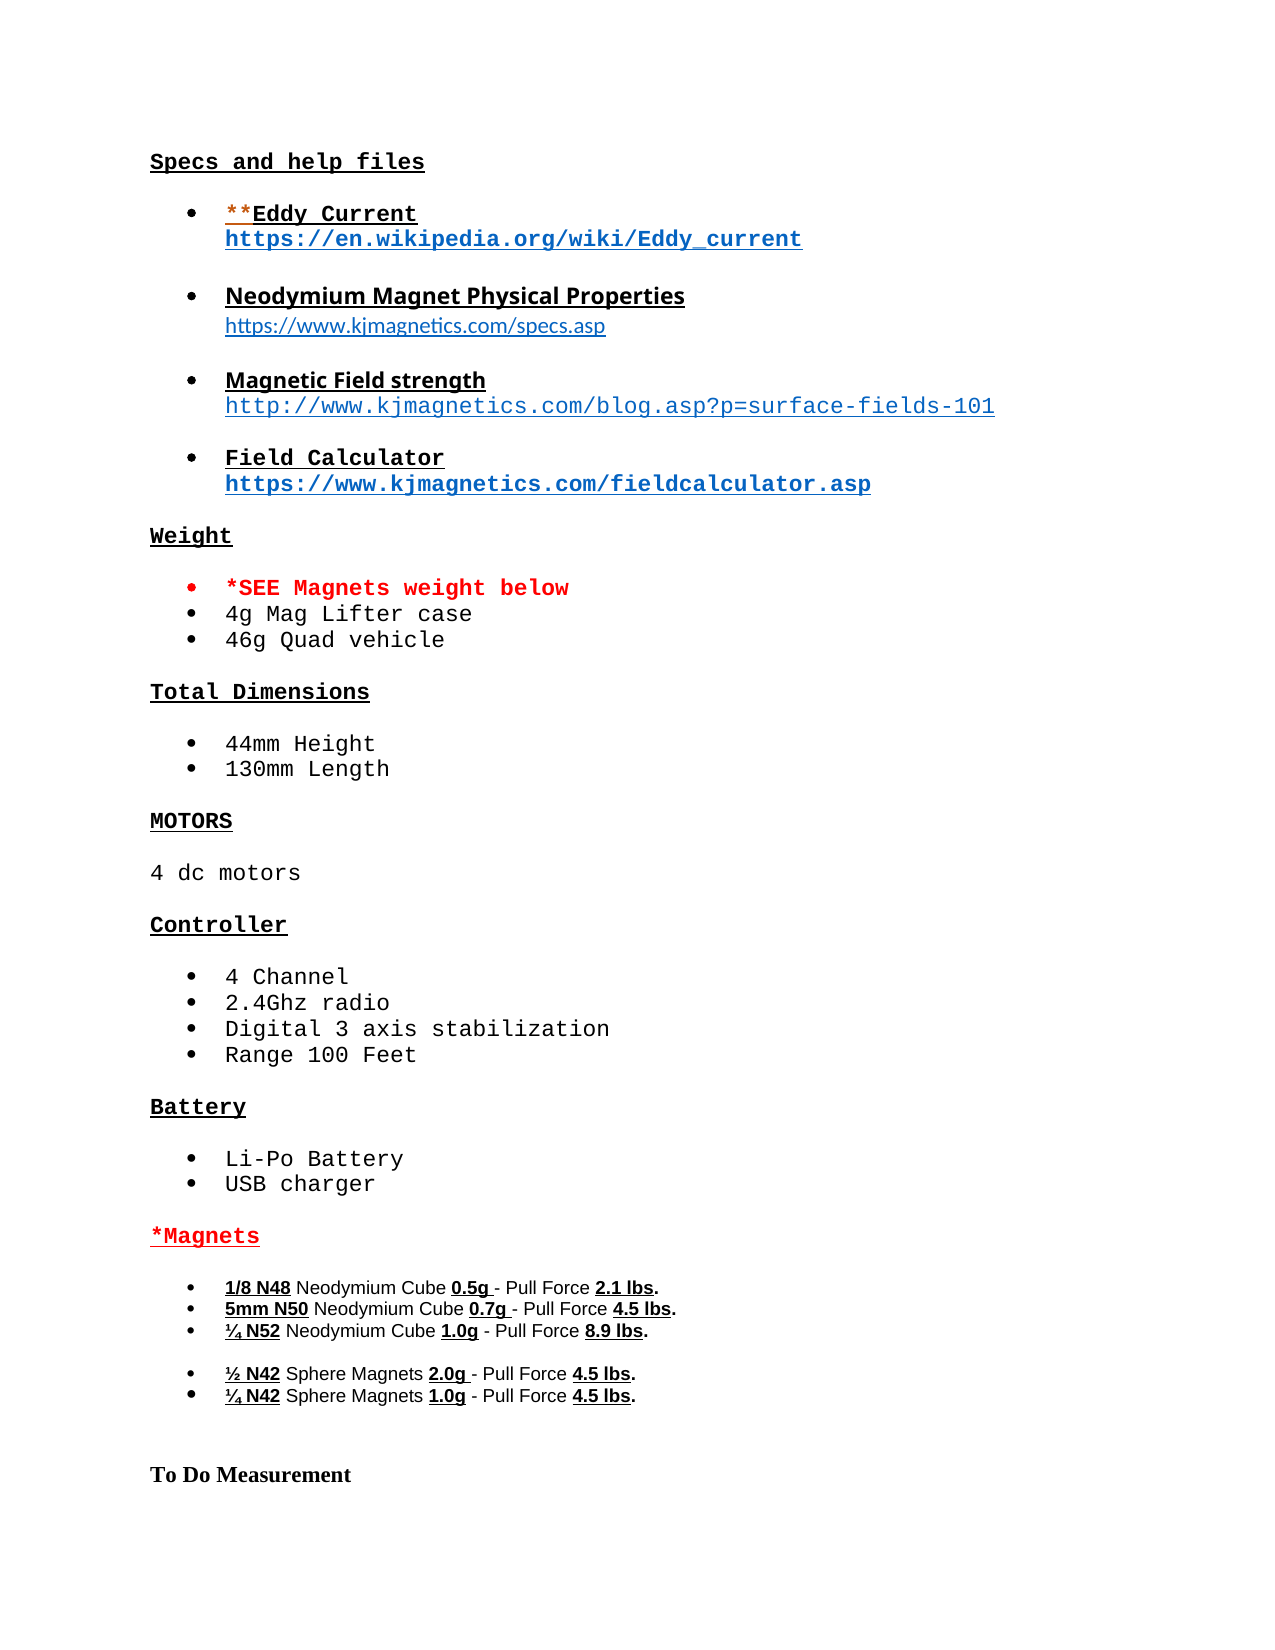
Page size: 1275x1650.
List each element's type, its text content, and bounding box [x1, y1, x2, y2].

text MOTORS [150, 810, 1125, 836]
list 4g Mag Lifter case [187, 602, 1125, 628]
list ½ N42 Sphere Magnets 2.0g - Pull Force 4.5 lbs. [187, 1363, 1125, 1385]
text Specs and help files [150, 150, 1125, 176]
text Weight [150, 524, 1125, 550]
list USB charger [187, 1173, 1125, 1199]
text Total Dimensions [150, 680, 1125, 706]
list Li-Po Battery [187, 1147, 1125, 1173]
list https://en.wikipedia.org/wiki/Eddy_current [225, 228, 1125, 254]
list Magnetic Field strength [187, 365, 1125, 395]
text Battery [150, 1095, 1125, 1121]
list 2.4Ghz radio [187, 991, 1125, 1017]
list ¼ N42 Sphere Magnets 1.0g - Pull Force 4.5 lbs. [187, 1385, 1125, 1407]
list Field Calculator [187, 447, 1125, 472]
list **Eddy Current [187, 202, 1125, 228]
list 44mm Height [187, 732, 1125, 758]
list 5mm N50 Neodymium Cube 0.7g - Pull Force 4.5 lbs. [187, 1298, 1125, 1320]
list 1/8 N48 Neodymium Cube 0.5g - Pull Force 2.1 lbs. [187, 1277, 1125, 1298]
list Digital 3 axis stabilization [187, 1017, 1125, 1043]
list 4 Channel [187, 965, 1125, 991]
text To Do Measurement [150, 1461, 1125, 1488]
text *Magnets [150, 1225, 1125, 1251]
list *SEE Magnets weight below [187, 576, 1125, 602]
list https://www.kjmagnetics.com/fieldcalculator.asp [225, 472, 1125, 498]
list 46g Quad vehicle [187, 628, 1125, 654]
list 130mm Length [187, 758, 1125, 784]
list Neodymium Magnet Physical Properties [187, 280, 1125, 311]
list https://www.kjmagnetics.com/specs.asp [225, 311, 1125, 339]
text Controller [150, 913, 1125, 939]
list ¼ N52 Neodymium Cube 1.0g - Pull Force 8.9 lbs. [187, 1320, 1125, 1342]
text 4 dc motors [150, 862, 1125, 887]
list Range 100 Feet [187, 1043, 1125, 1069]
list http://www.kjmagnetics.com/blog.asp?p=surface-fields-101 [225, 395, 1125, 421]
